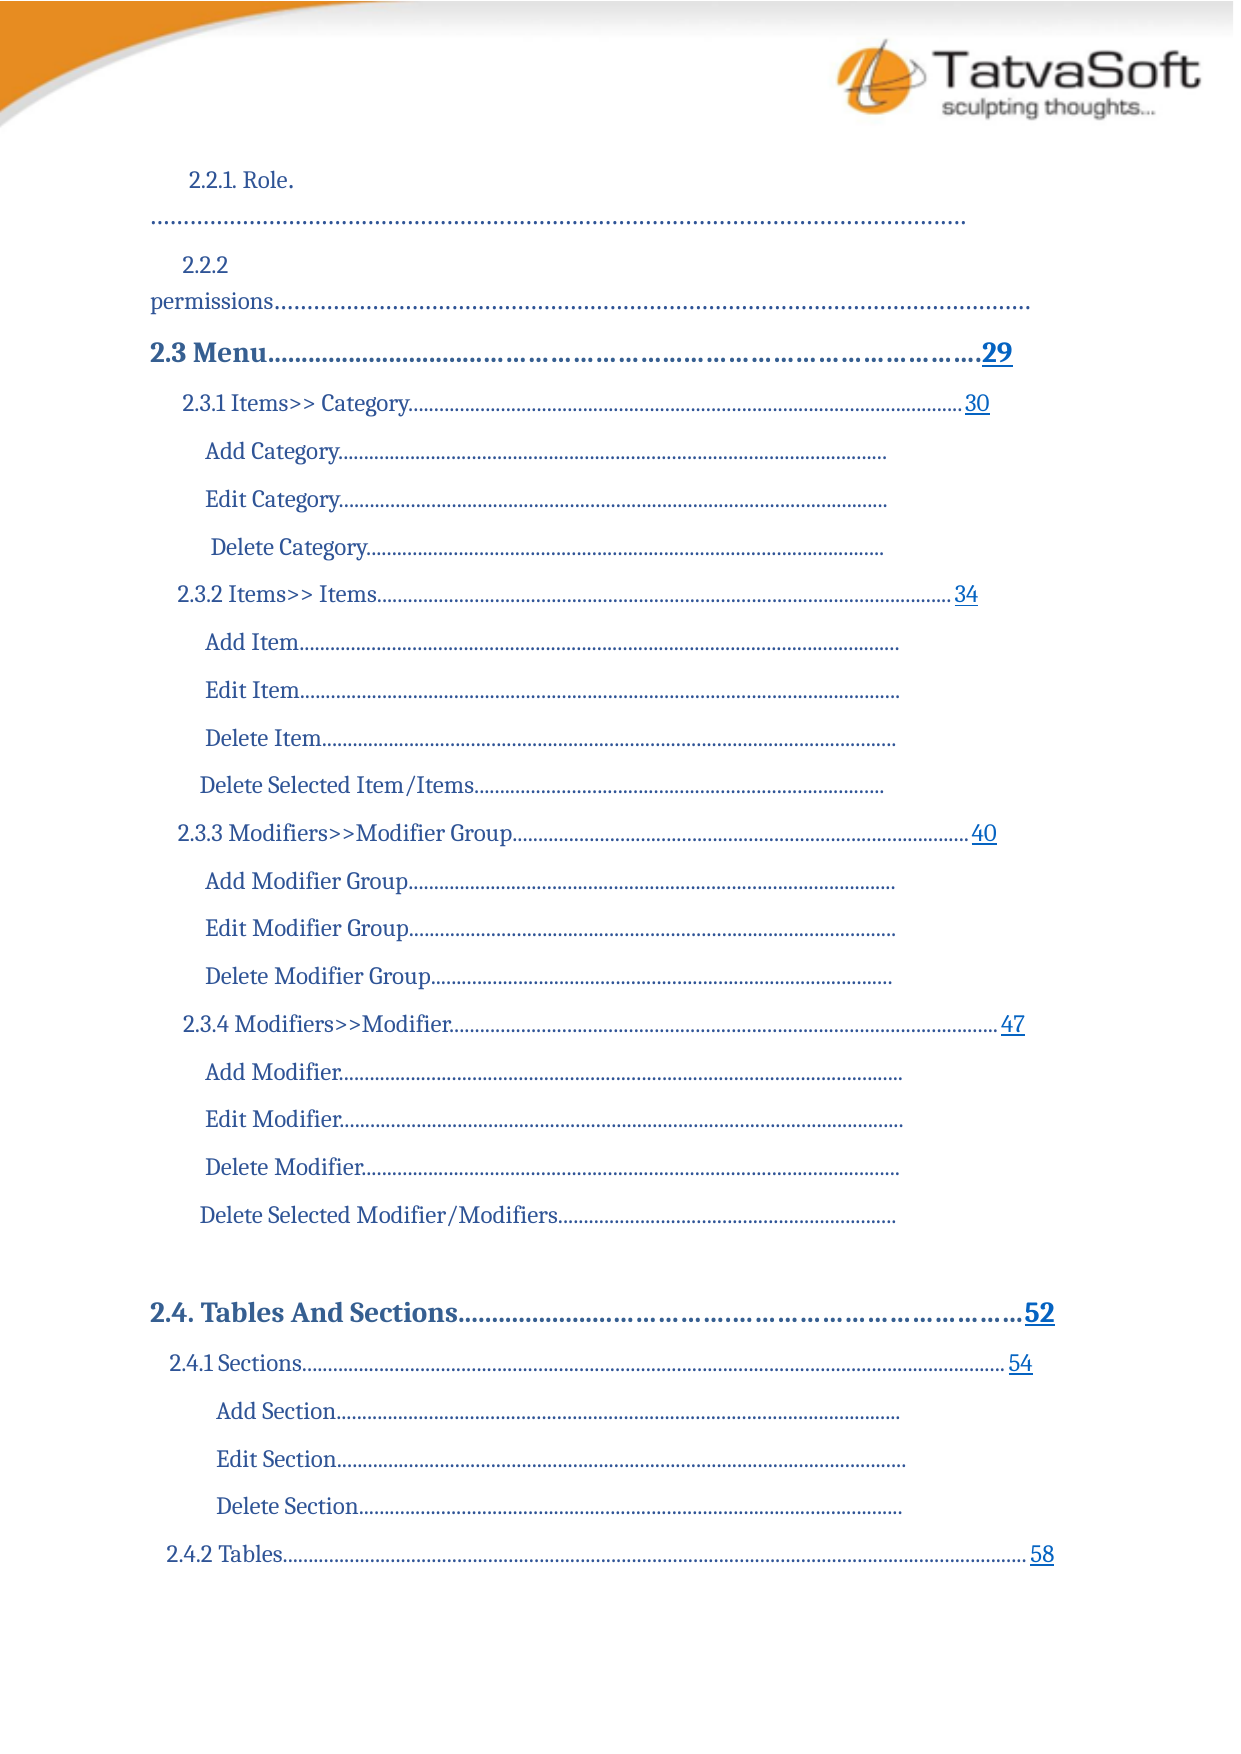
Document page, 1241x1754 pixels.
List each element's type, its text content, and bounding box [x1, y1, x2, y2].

text 2.2.2 permissions……………………………………………………………………………………………………. [150, 251, 1090, 317]
text Delete Selected Modifier/Modifiers.................................................................. [150, 1201, 1090, 1229]
text 2.2.1. Role.…………………………………………………………......................................................... [150, 106, 1090, 232]
text Edit Category........................................................................................................... [150, 485, 1090, 514]
text 2.3.3 Modifiers>>Modifier Group.........................................................................................40 [150, 819, 1090, 848]
text Add Section.............................................................................................................. [150, 1397, 1090, 1426]
text Add Item..................................................................................................................... [150, 628, 1090, 657]
text 2.4.2 Tables.................................................................................................................................................58 [150, 1540, 1090, 1569]
text Edit Modifier Group............................................................................................... [150, 914, 1090, 943]
text 2.3 Menu................................……………………...………………………………….29 [150, 336, 1090, 370]
text 2.4. Tables And Sections.......................…………….…………………………………52 [150, 1296, 1090, 1329]
picture [0, 1, 1234, 159]
text Edit Item..................................................................................................................... [150, 676, 1090, 704]
text Add Modifier.............................................................................................................. [150, 1057, 1090, 1086]
text Add Modifier Group............................................................................................... [150, 867, 1090, 895]
text Delete Item................................................................................................................ [150, 723, 1090, 752]
text 2.3.2 Items>> Items................................................................................................................34 [150, 580, 1090, 609]
text Delete Modifier Group.......................................................................................... [150, 962, 1090, 991]
text Add Category........................................................................................................... [150, 437, 1090, 466]
text Delete Selected Item/Items................................................................................ [150, 771, 1090, 800]
text 2.3.4 Modifiers>>Modifier...........................................................................................................47 [150, 1010, 1090, 1038]
text Delete Modifier......................................................................................................... [150, 1153, 1090, 1182]
text 2.4.1 Sections.........................................................................................................................................54 [150, 1349, 1090, 1378]
text Delete Category..................................................................................................... [150, 533, 1090, 561]
text Edit Modifier.............................................................................................................. [150, 1105, 1090, 1134]
text Edit Section............................................................................................................... [150, 1444, 1090, 1473]
text Delete Section.......................................................................................................... [150, 1492, 1090, 1521]
text 2.3.1 Items>> Category............................................................................................................30 [150, 389, 1090, 418]
